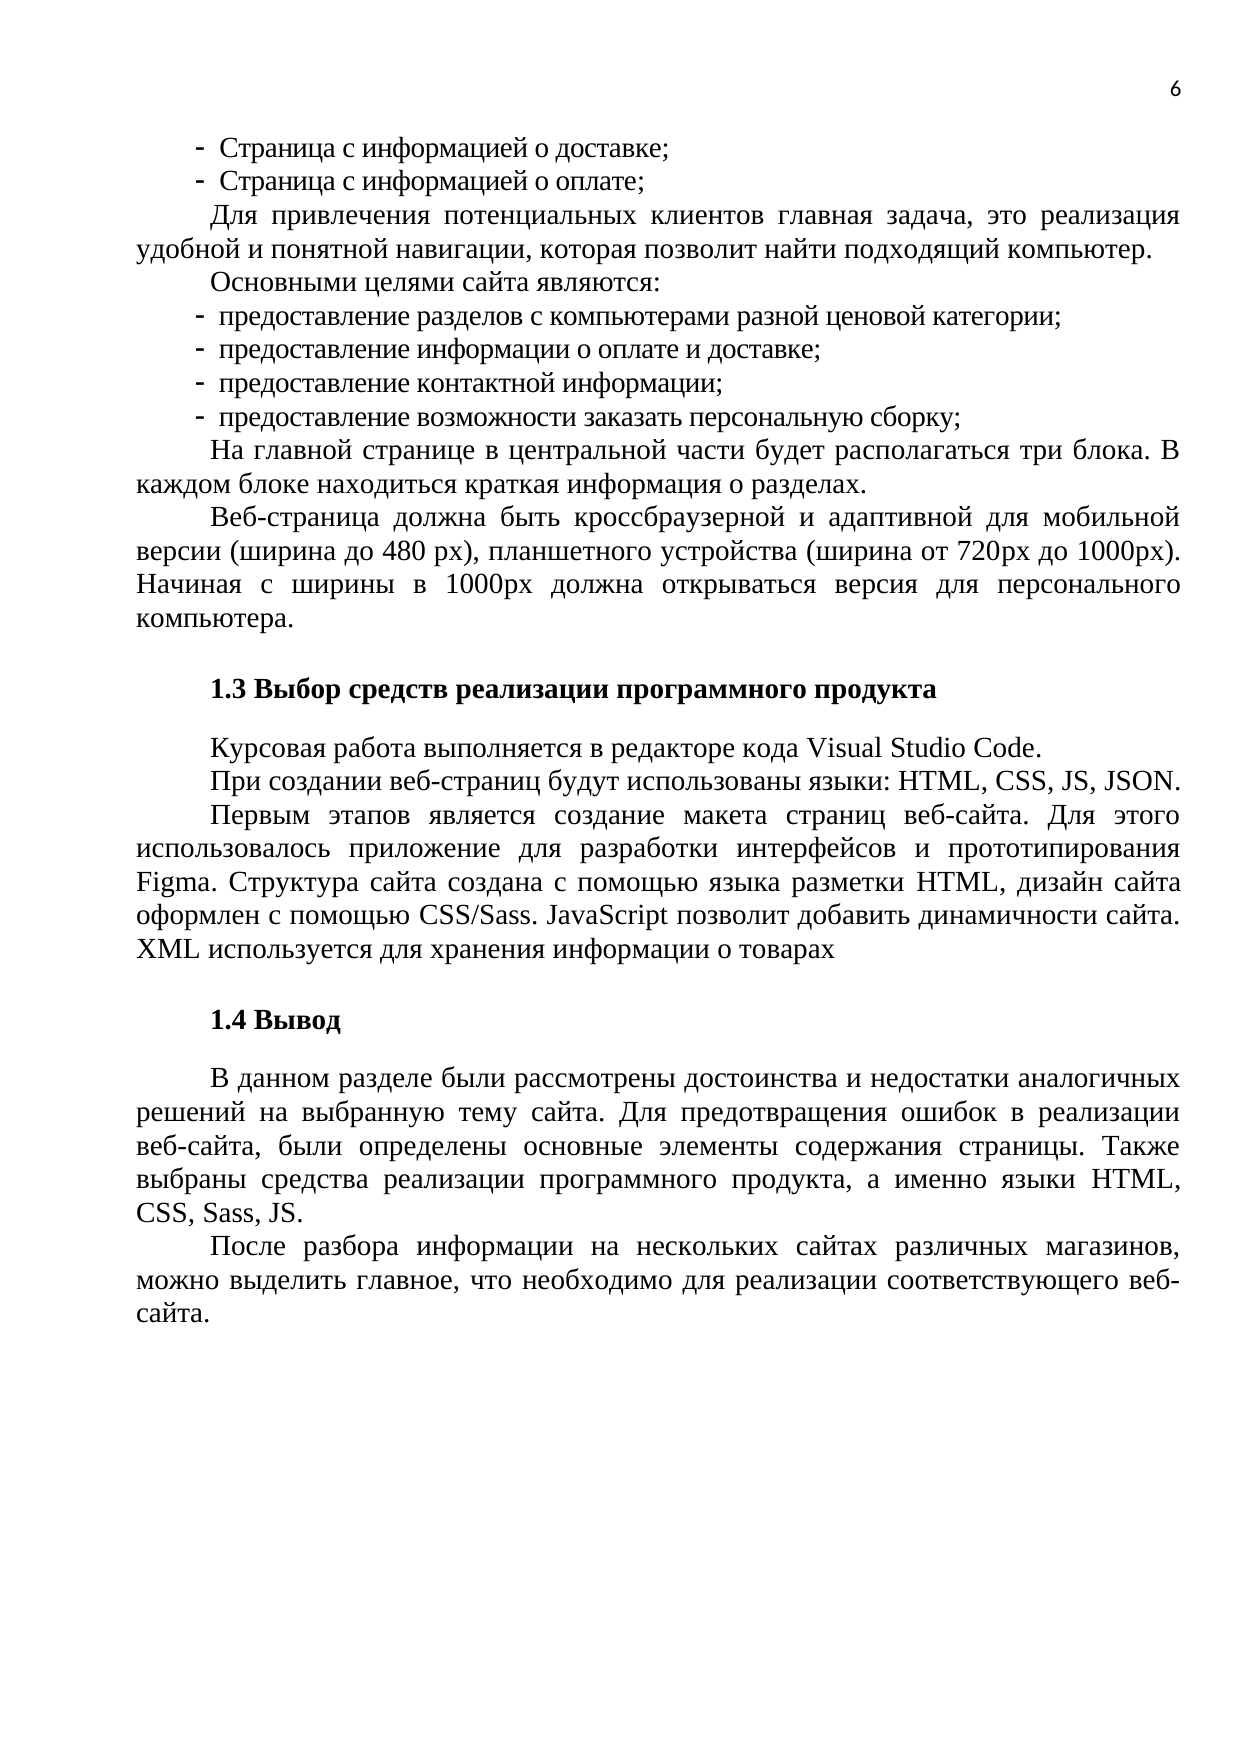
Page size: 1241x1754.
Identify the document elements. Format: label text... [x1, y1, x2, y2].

text Для привлечения потенциальных клиентов главная задача, это реализация удобной и понятной навигации, которая позволит найти подходящий компьютер. [136, 197, 1181, 264]
text После разбора информации на нескольких сайтах различных магазинов, можно выделить главное, что необходимо для реализации соответствующего веб-сайта. [136, 1228, 1181, 1329]
list Страница с информацией о оплате; [121, 163, 1181, 197]
text В данном разделе были рассмотрены достоинства и недостатки аналогичных решений на выбранную тему сайта. Для предотвращения ошибок в реализации веб-сайта, были определены основные элементы содержания страницы. Также выбраны средства реализации программного продукта, а именно языки HTML, CSS, Sass, JS. [136, 1061, 1181, 1228]
text Курсовая работа выполняется в редакторе кода Visual Studio Code. [136, 730, 1181, 763]
text Веб-страница должна быть кроссбраузерной и адаптивной для мобильной версии (ширина до 480 px), планшетного устройства (ширина от 720px до 1000px). Начиная с ширины в 1000px должна открываться версия для персонального компьютера. [136, 499, 1181, 634]
list предоставление контактной информации; [121, 365, 1181, 399]
list Страница с информацией о доставке; [121, 130, 1181, 163]
text Основными целями сайта являются: [136, 264, 1181, 298]
text Первым этапов является создание макета страниц веб-сайта. Для этого использовалось приложение для разработки интерфейсов и прототипирования Figma. Структура сайта создана с помощью языка разметки HTML, дизайн сайта оформлен с помощью CSS/Sass. JavaScript позволит добавить динамичности сайта. XML используется для хранения информации о товарах [136, 797, 1181, 964]
list предоставление информации о оплате и доставке; [121, 331, 1181, 365]
text При создании веб-страниц будут использованы языки: HTML, CSS, JS, JSON. [136, 763, 1181, 797]
text 1.4 Вывод [136, 1002, 1181, 1036]
list предоставление разделов с компьютерами разной ценовой категории; [121, 298, 1181, 331]
text На главной странице в центральной части будет располагаться три блока. В каждом блоке находиться краткая информация о разделах. [136, 432, 1181, 499]
list предоставление возможности заказать персональную сборку; [121, 399, 1181, 432]
text 1.3 Выбор средств реализации программного продукта [136, 671, 1181, 705]
